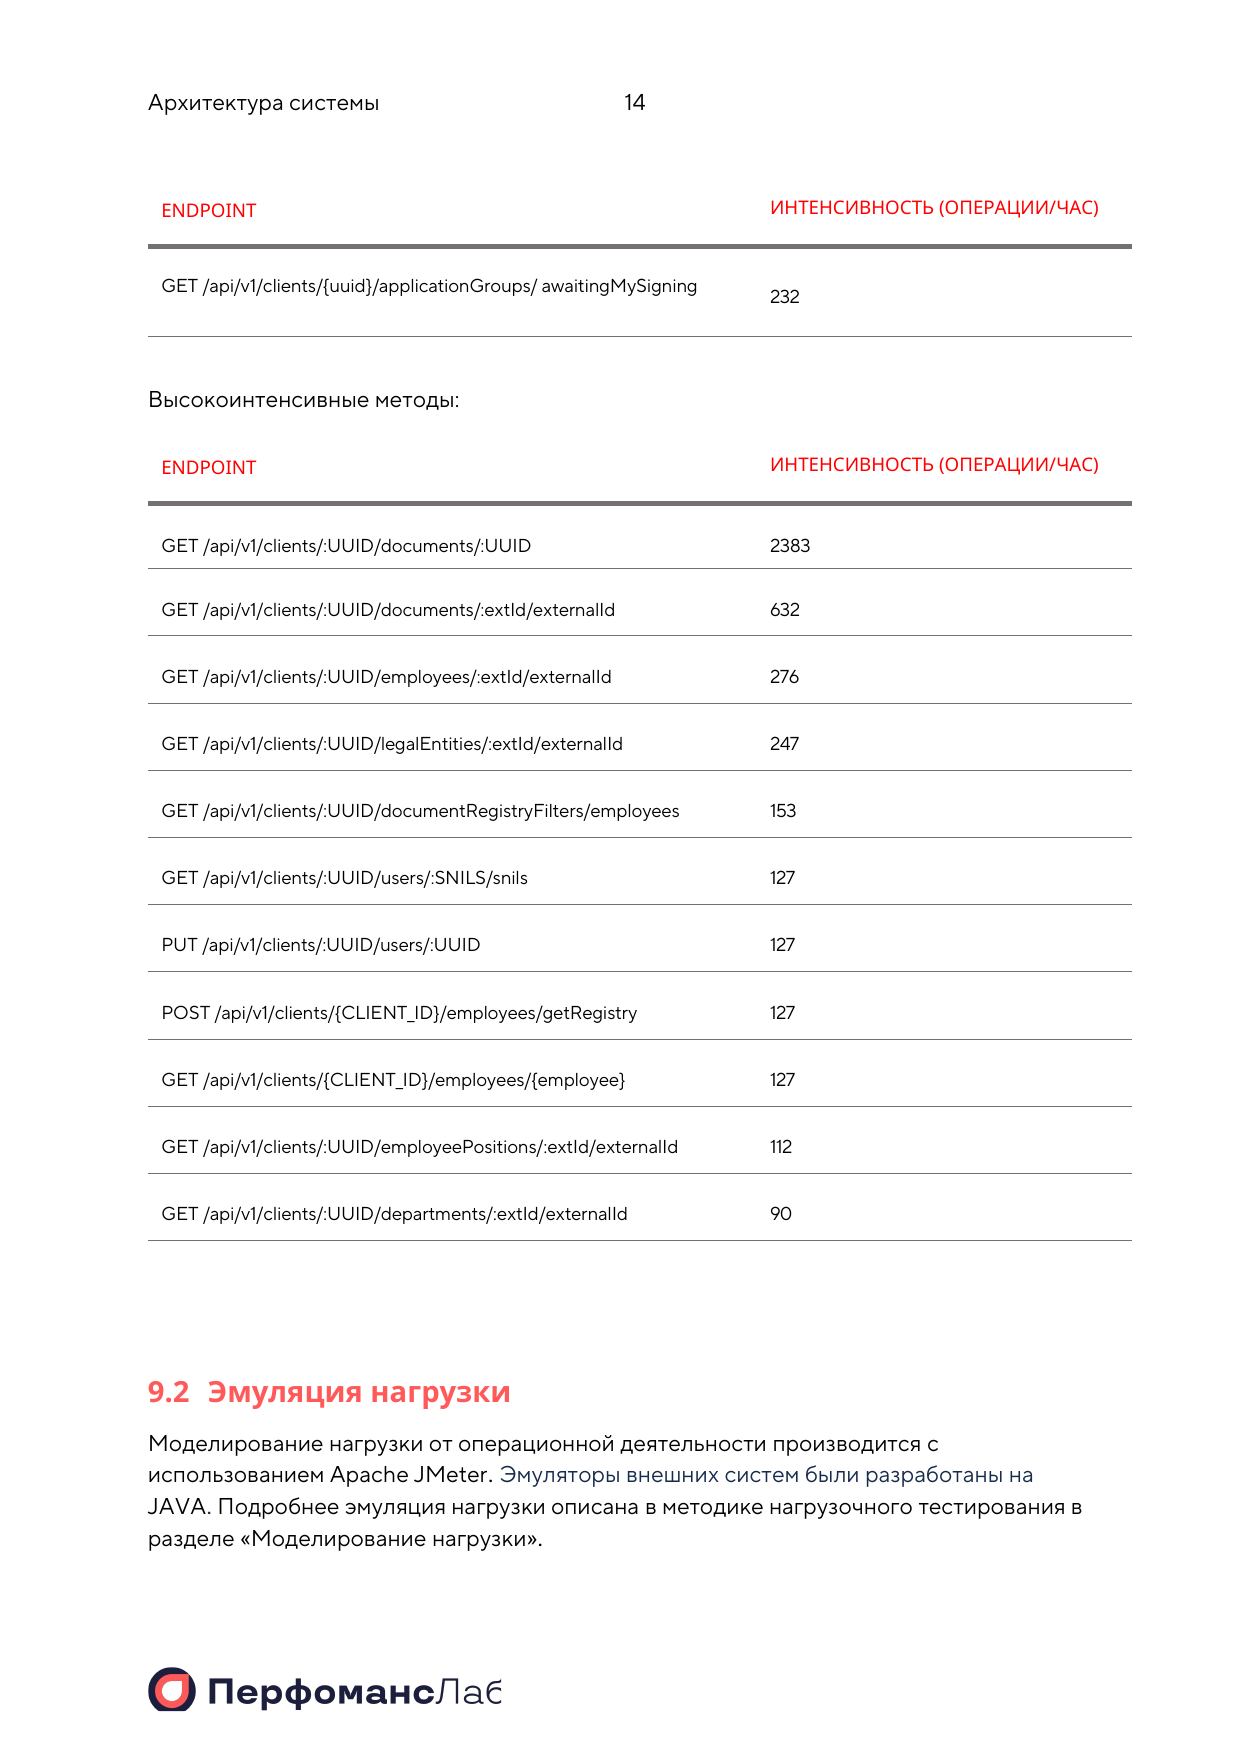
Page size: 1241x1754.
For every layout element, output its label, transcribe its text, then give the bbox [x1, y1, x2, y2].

table_cell GET /api/v1/clients/:UUID/departments/:extId/externalId [148, 1174, 756, 1240]
picture [148, 1667, 502, 1712]
table_cell 90 [756, 1174, 1132, 1240]
table_header ИНТЕНСИВНОСТЬ (ОПЕРАЦИИ/ЧАС) [756, 177, 1132, 244]
table_cell 112 [756, 1107, 1132, 1173]
table_header ENDPOINT [148, 177, 756, 244]
table_header ENDPOINT [148, 434, 756, 501]
text Высокоинтенсивные методы: [148, 386, 1092, 415]
table_cell 127 [756, 972, 1132, 1038]
table_cell GET /api/v1/clients/:UUID/legalEntities/:extId/externalId [148, 704, 756, 770]
table_cell GET /api/v1/clients/:UUID/documents/:extId/externalId [148, 569, 756, 635]
table_cell 153 [756, 771, 1132, 837]
table_header ИНТЕНСИВНОСТЬ (ОПЕРАЦИИ/ЧАС) [756, 434, 1132, 501]
table_cell GET /api/v1/clients/:UUID/employeePositions/:extId/externalId [148, 1107, 756, 1173]
table_cell GET /api/v1/clients/:UUID/employees/:extId/externalId [148, 636, 756, 702]
table_cell 2383 [756, 506, 1132, 568]
table_cell 127 [756, 838, 1132, 904]
table_cell 247 [756, 704, 1132, 770]
text Моделирование нагрузки от операционной деятельности производится с использованием Apache JMeter. Эмуляторы внешних систем были разработаны на JAVA. Подробнее эмуляция нагрузки описана в методике нагрузочного тестирования в разделе «Моделирование нагрузки». [148, 1429, 1092, 1553]
table_cell 232 [756, 249, 1132, 336]
subtitle Эмуляция нагрузки [148, 1371, 1092, 1411]
table_cell 127 [756, 905, 1132, 971]
table_cell POST /api/v1/clients/{CLIENT_ID}/employees/getRegistry [148, 972, 756, 1038]
table_cell GET /api/v1/clients/:UUID/documents/:UUID [148, 506, 756, 568]
table_cell 632 [756, 569, 1132, 635]
table_cell 127 [756, 1040, 1132, 1106]
table_cell PUT /api/v1/clients/:UUID/users/:UUID [148, 905, 756, 971]
table_cell GET /api/v1/clients/{uuid}/applicationGroups/ awaitingMySigning [148, 249, 756, 336]
table_cell GET /api/v1/clients/:UUID/users/:SNILS/snils [148, 838, 756, 904]
table_cell 276 [756, 636, 1132, 702]
table_cell GET /api/v1/clients/{CLIENT_ID}/employees/{employee} [148, 1040, 756, 1106]
table_cell GET /api/v1/clients/:UUID/documentRegistryFilters/employees [148, 771, 756, 837]
